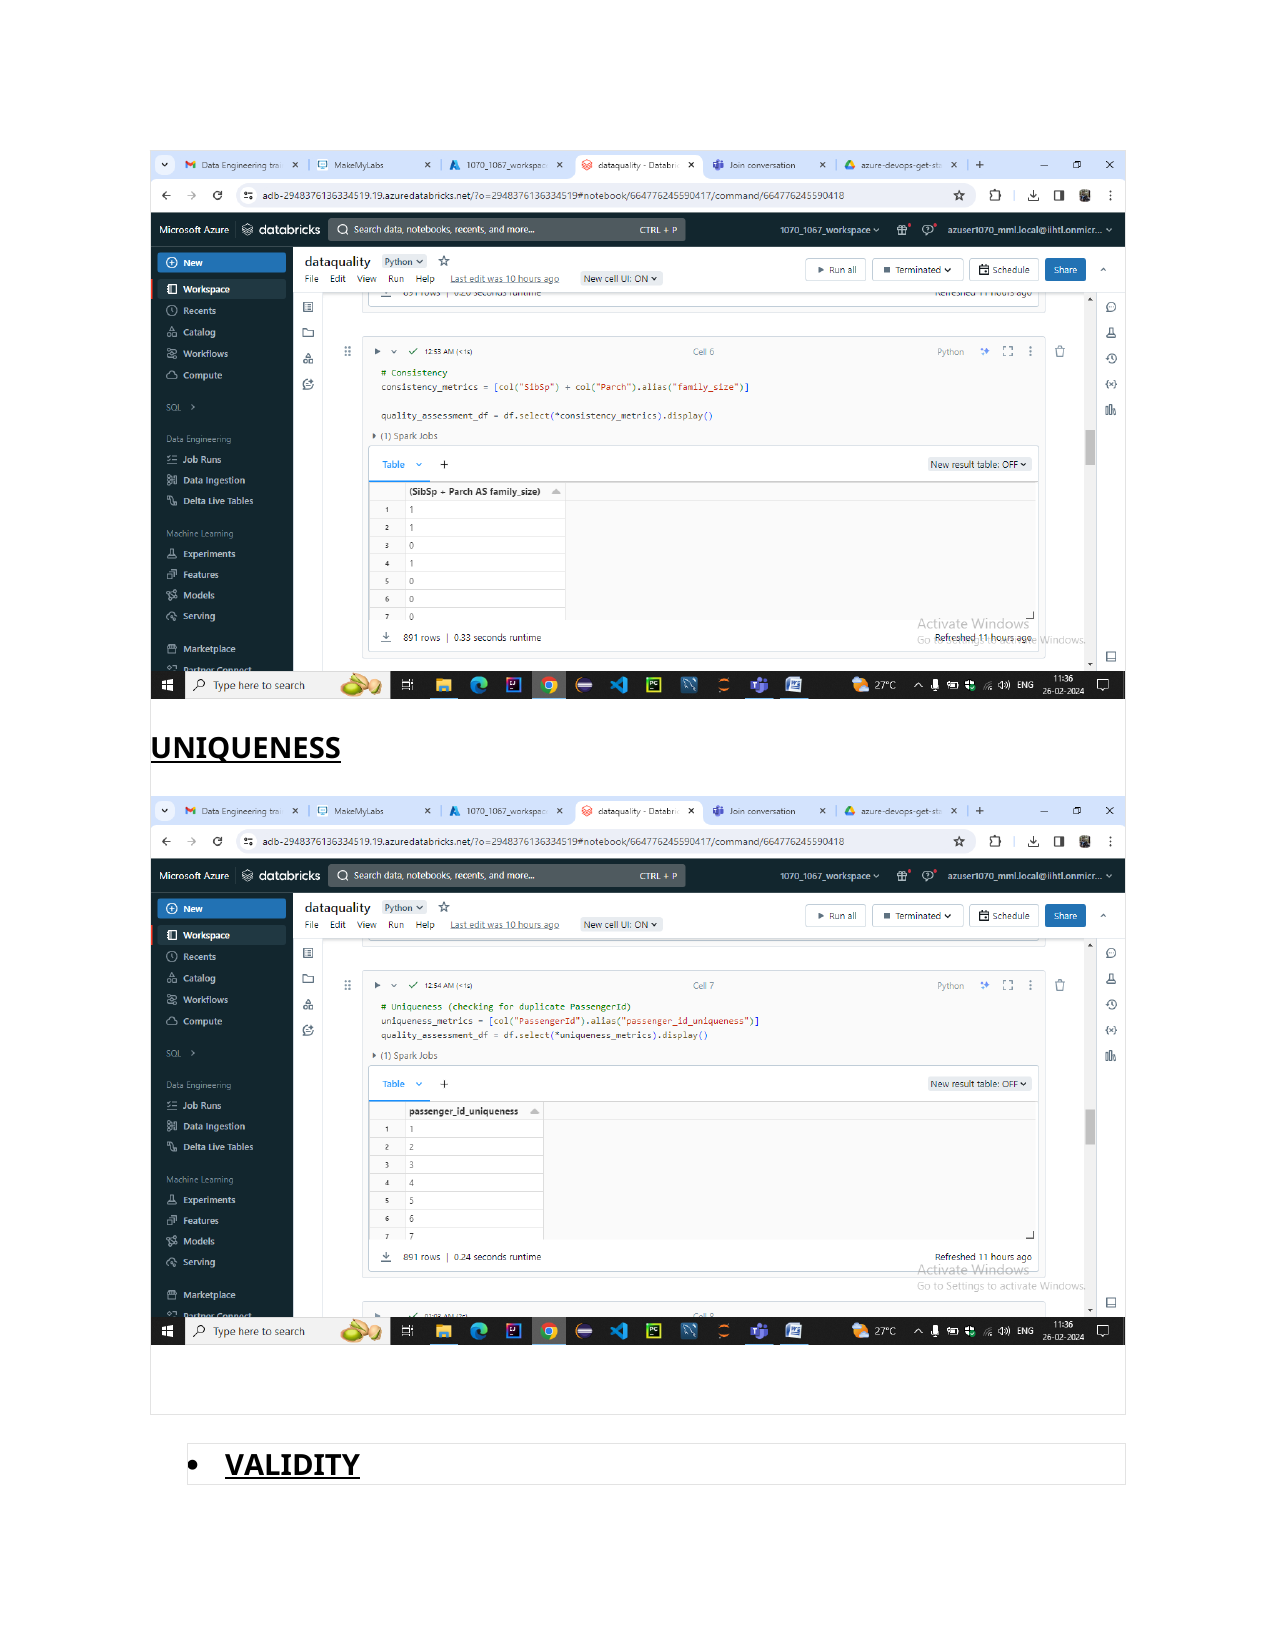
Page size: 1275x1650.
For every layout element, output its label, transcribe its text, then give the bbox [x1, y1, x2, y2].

subtitle VALIDITY [188, 1444, 1125, 1484]
picture [151, 151, 1125, 699]
subtitle UNIQUENESS [151, 727, 1125, 767]
picture [151, 796, 1125, 1345]
